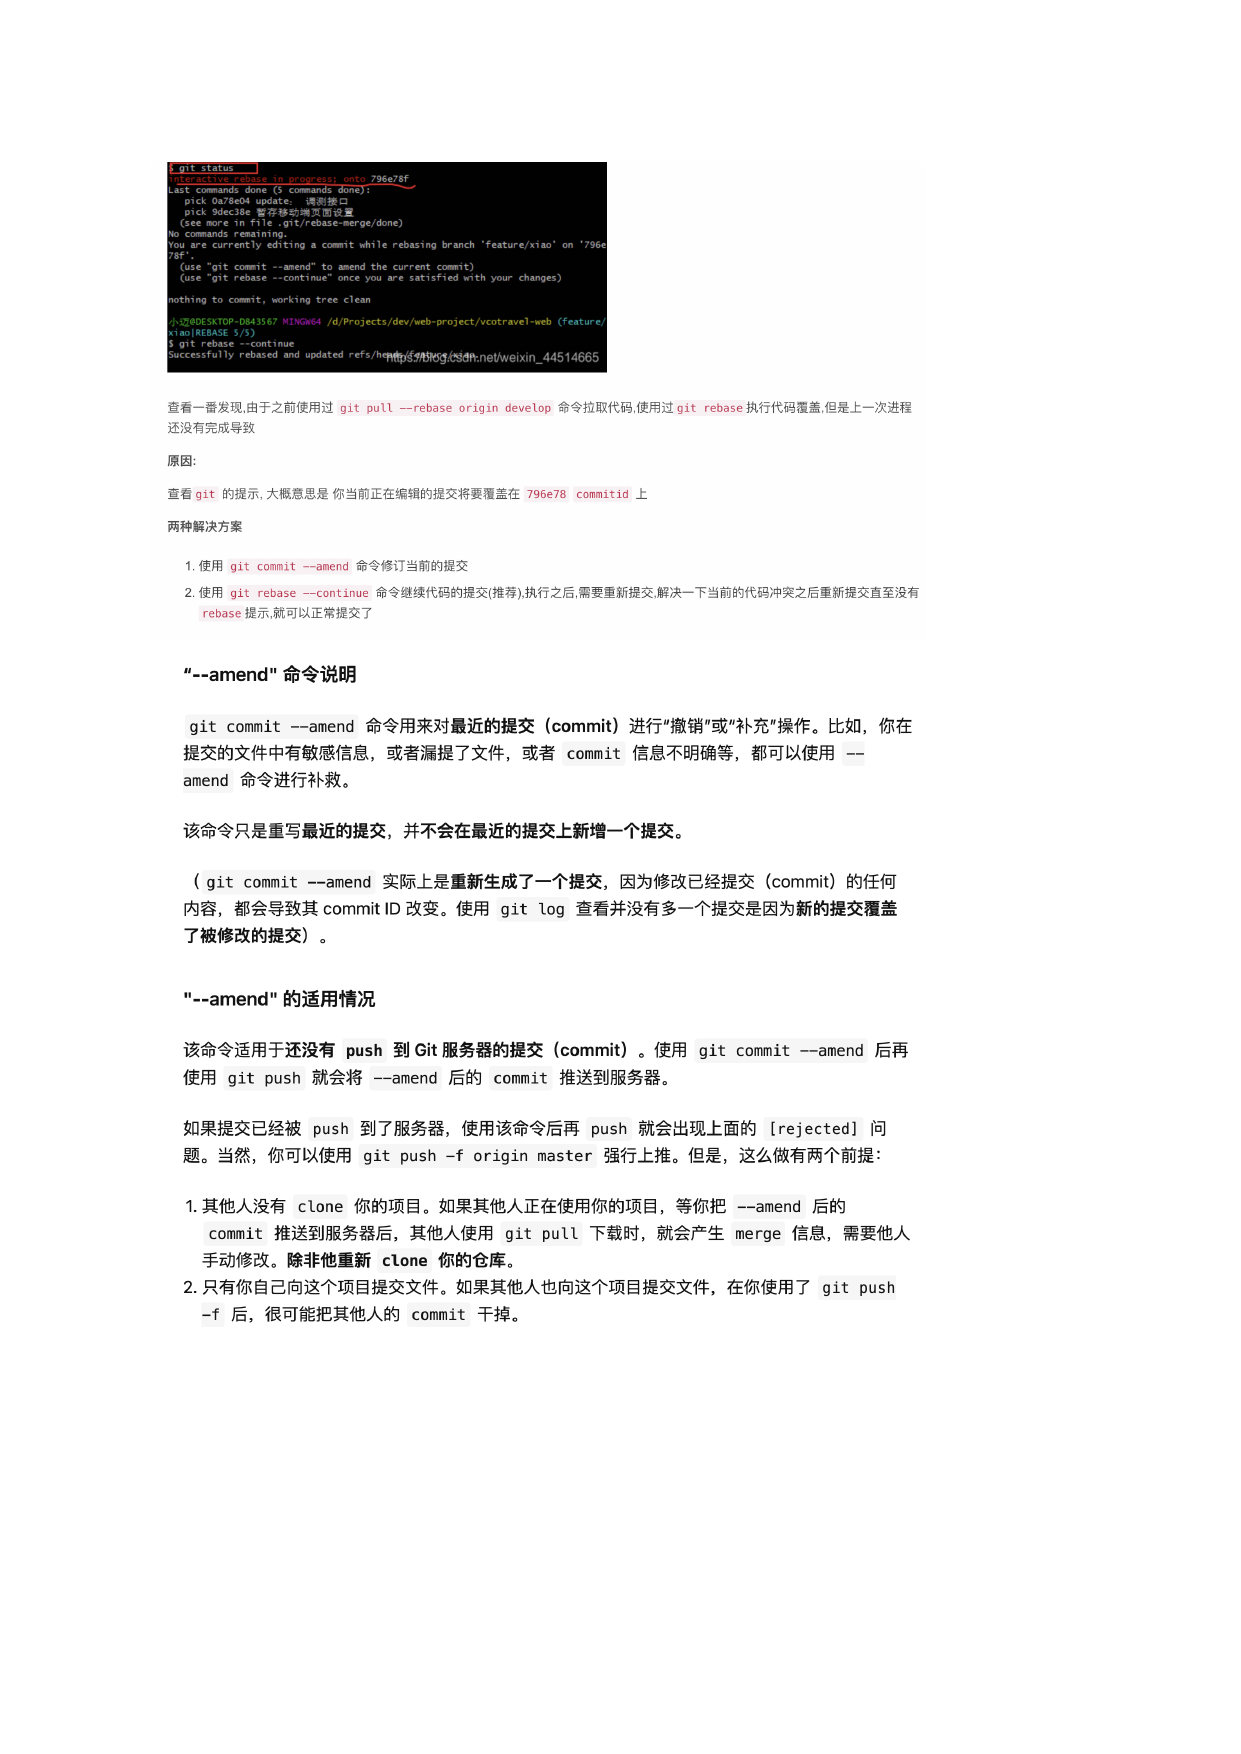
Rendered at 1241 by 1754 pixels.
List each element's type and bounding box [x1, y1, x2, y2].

picture [150, 649, 950, 1332]
picture [150, 162, 925, 641]
